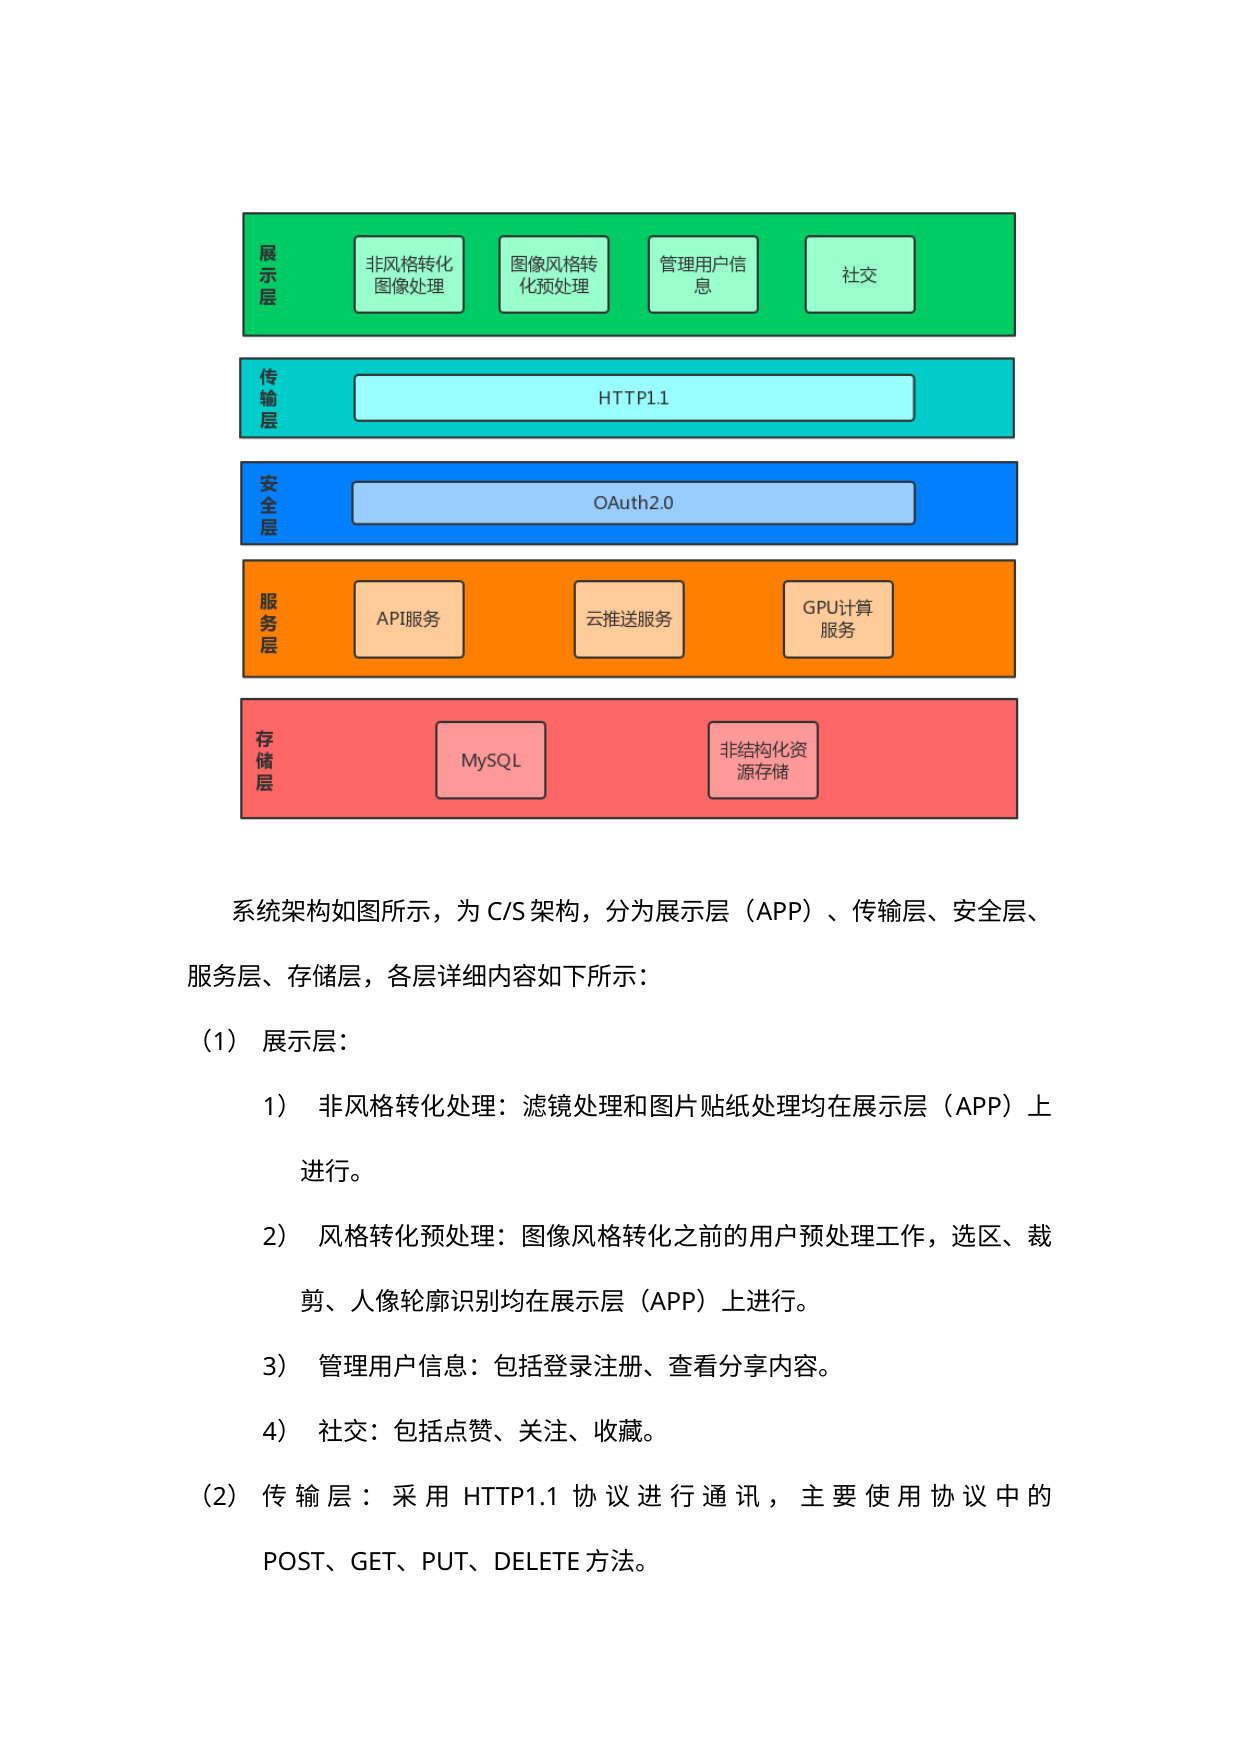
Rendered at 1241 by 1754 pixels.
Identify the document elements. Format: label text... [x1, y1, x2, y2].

list 传输层：采用HTTP1.1协议进行通讯，主要使用协议中的POST、GET、PUT、DELETE方法。 [187, 1462, 1053, 1592]
text 系统架构如图所示，为C/S架构，分为展示层（APP）、传输层、安全层、服务层、存储层，各层详细内容如下所示： [187, 877, 1053, 1007]
list 管理用户信息：包括登录注册、查看分享内容。 [262, 1332, 1053, 1397]
list 风格转化预处理：图像风格转化之前的用户预处理工作，选区、裁剪、人像轮廓识别均在展示层（APP）上进行。 [262, 1202, 1053, 1332]
list 展示层： [187, 1007, 1053, 1072]
list 非风格转化处理：滤镜处理和图片贴纸处理均在展示层（APP）上进行。 [262, 1072, 1053, 1202]
picture [188, 162, 1052, 853]
list 社交：包括点赞、关注、收藏。 [262, 1397, 1053, 1462]
